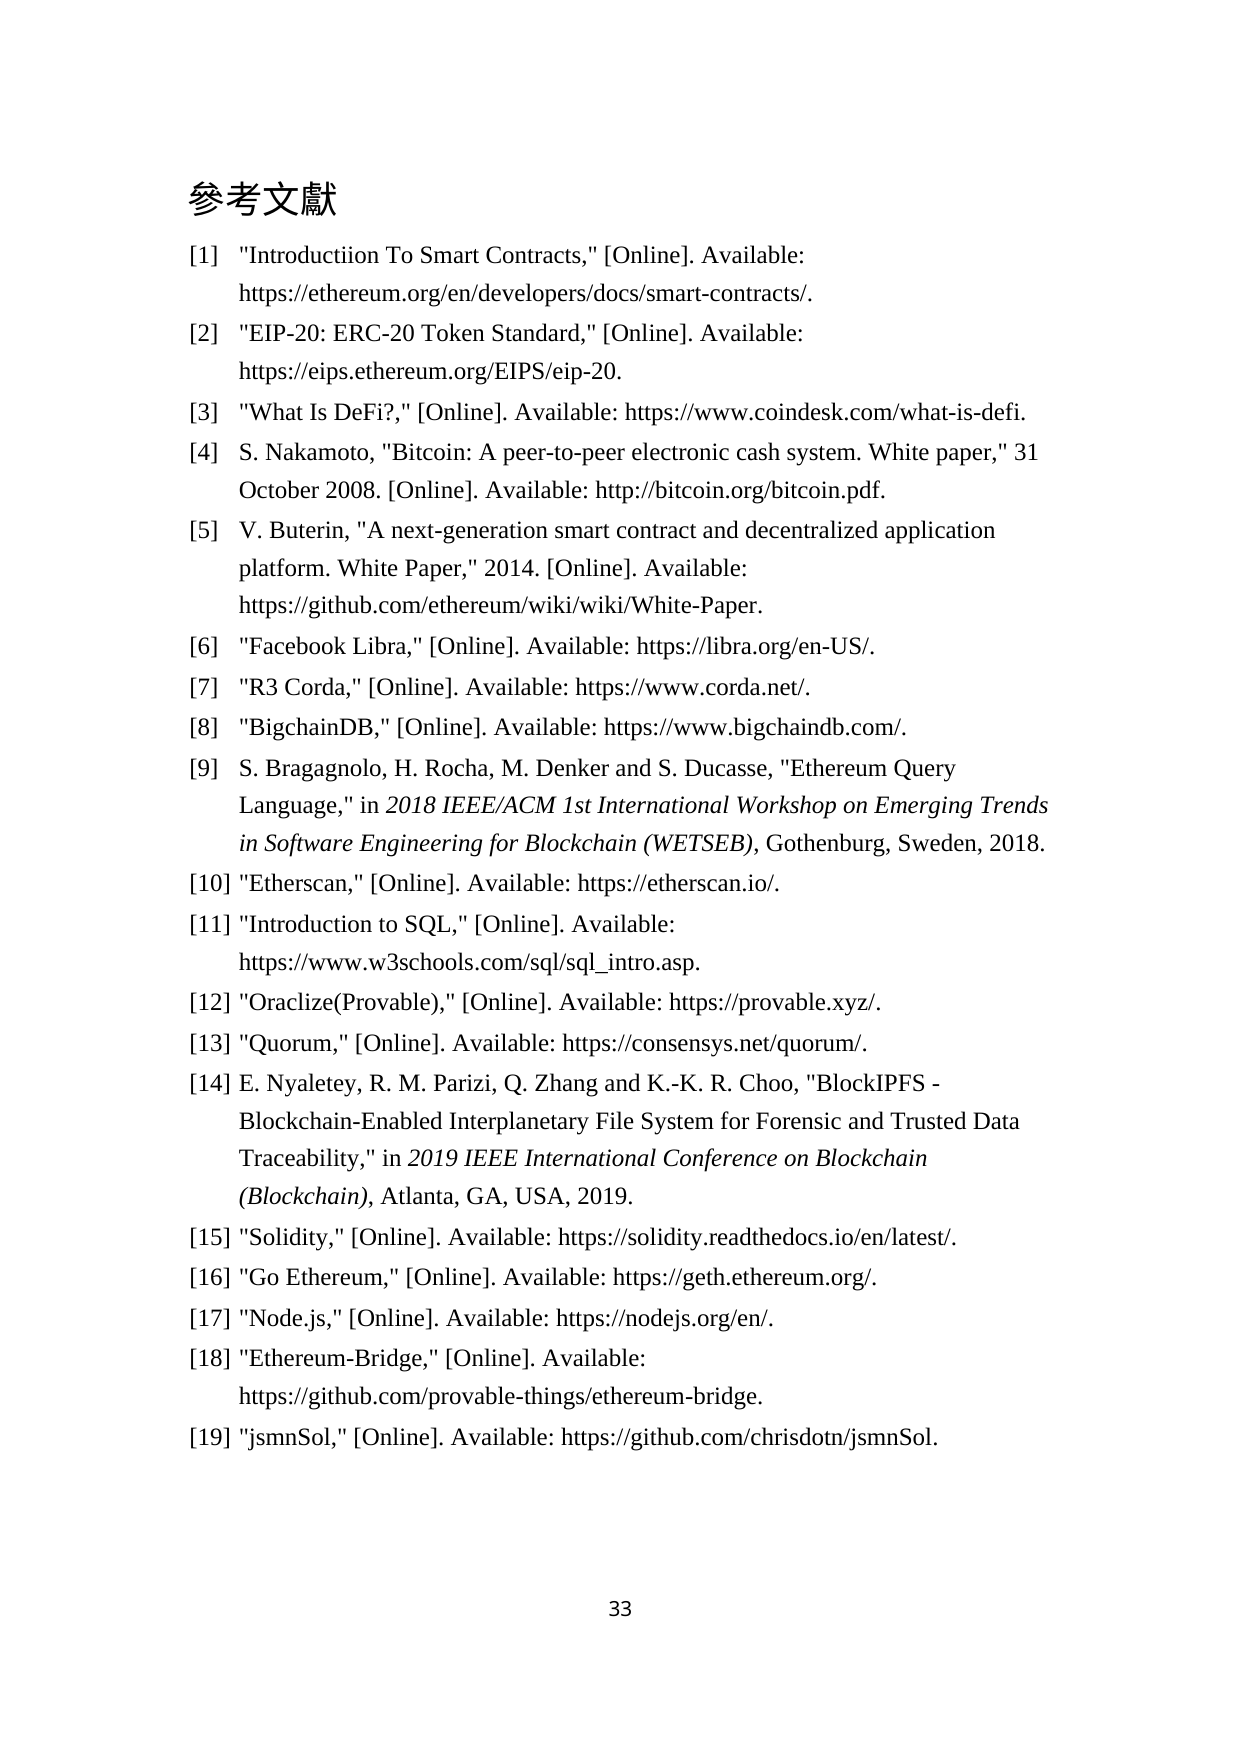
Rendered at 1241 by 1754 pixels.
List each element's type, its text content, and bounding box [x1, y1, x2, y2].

table_cell [13] [188, 1022, 237, 1062]
table_cell [14] [188, 1063, 237, 1216]
table_cell "Node.js," [Online]. Available: https://nodejs.org/en/. [237, 1297, 1053, 1337]
table_cell [18] [188, 1338, 237, 1416]
table_cell "BigchainDB," [Online]. Available: https://www.bigchaindb.com/. [237, 706, 1053, 747]
table_cell [16] [188, 1256, 237, 1297]
table_cell S. Nakamoto, "Bitcoin: A peer-to-peer electronic cash system. White paper," 31 October 2008. [Online]. Available: http://bitcoin.org/bitcoin.pdf. [237, 431, 1053, 509]
table_cell [6] [188, 625, 237, 666]
table_cell [8] [188, 706, 237, 747]
table_header [1] [188, 234, 237, 312]
table_cell "Quorum," [Online]. Available: https://consensys.net/quorum/. [237, 1022, 1053, 1062]
table_cell "Solidity," [Online]. Available: https://solidity.readthedocs.io/en/latest/. [237, 1216, 1053, 1256]
table_cell "Go Ethereum," [Online]. Available: https://geth.ethereum.org/. [237, 1256, 1053, 1297]
table_cell [19] [188, 1416, 237, 1456]
table_cell [2] [188, 313, 237, 391]
table_cell "jsmnSol," [Online]. Available: https://github.com/chrisdotn/jsmnSol. [237, 1416, 1053, 1456]
table_cell "Facebook Libra," [Online]. Available: https://libra.org/en-US/. [237, 625, 1053, 666]
table_cell E. Nyaletey, R. M. Parizi, Q. Zhang and K.-K. R. Choo, "BlockIPFS - Blockchain-Enabled Interplanetary File System for Forensic and Trusted Data Traceability," in 2019 IEEE International Conference on Blockchain (Blockchain), Atlanta, GA, USA, 2019. [237, 1063, 1053, 1216]
table_cell "Introduction to SQL," [Online]. Available: https://www.w3schools.com/sql/sql_intro.asp. [237, 903, 1053, 981]
text 參考文獻 [187, 159, 1053, 234]
table_cell [10] [188, 863, 237, 903]
table_cell "Etherscan," [Online]. Available: https://etherscan.io/. [237, 863, 1053, 903]
table_cell [12] [188, 981, 237, 1022]
table_cell [15] [188, 1216, 237, 1256]
table_cell V. Buterin, "A next-generation smart contract and decentralized application platform. White Paper," 2014. [Online]. Available: https://github.com/ethereum/wiki/wiki/White-Paper. [237, 509, 1053, 625]
table_header "Introductiion To Smart Contracts," [Online]. Available: https://ethereum.org/en/developers/docs/smart-contracts/. [237, 234, 1053, 312]
table_cell [11] [188, 903, 237, 981]
table_cell "EIP-20: ERC-20 Token Standard," [Online]. Available: https://eips.ethereum.org/EIPS/eip-20. [237, 313, 1053, 391]
table_cell "What Is DeFi?," [Online]. Available: https://www.coindesk.com/what-is-defi. [237, 391, 1053, 431]
table_cell [4] [188, 431, 237, 509]
table_cell "Oraclize(Provable)," [Online]. Available: https://provable.xyz/. [237, 981, 1053, 1022]
table_cell "Ethereum-Bridge," [Online]. Available: https://github.com/provable-things/ethereum-bridge. [237, 1338, 1053, 1416]
table_cell [17] [188, 1297, 237, 1337]
table_cell [3] [188, 391, 237, 431]
table_cell [5] [188, 509, 237, 625]
table_cell "R3 Corda," [Online]. Available: https://www.corda.net/. [237, 666, 1053, 706]
table_cell S. Bragagnolo, H. Rocha, M. Denker and S. Ducasse, "Ethereum Query Language," in 2018 IEEE/ACM 1st International Workshop on Emerging Trends in Software Engineering for Blockchain (WETSEB), Gothenburg, Sweden, 2018. [237, 747, 1053, 862]
table_cell [7] [188, 666, 237, 706]
table_cell [9] [188, 747, 237, 862]
